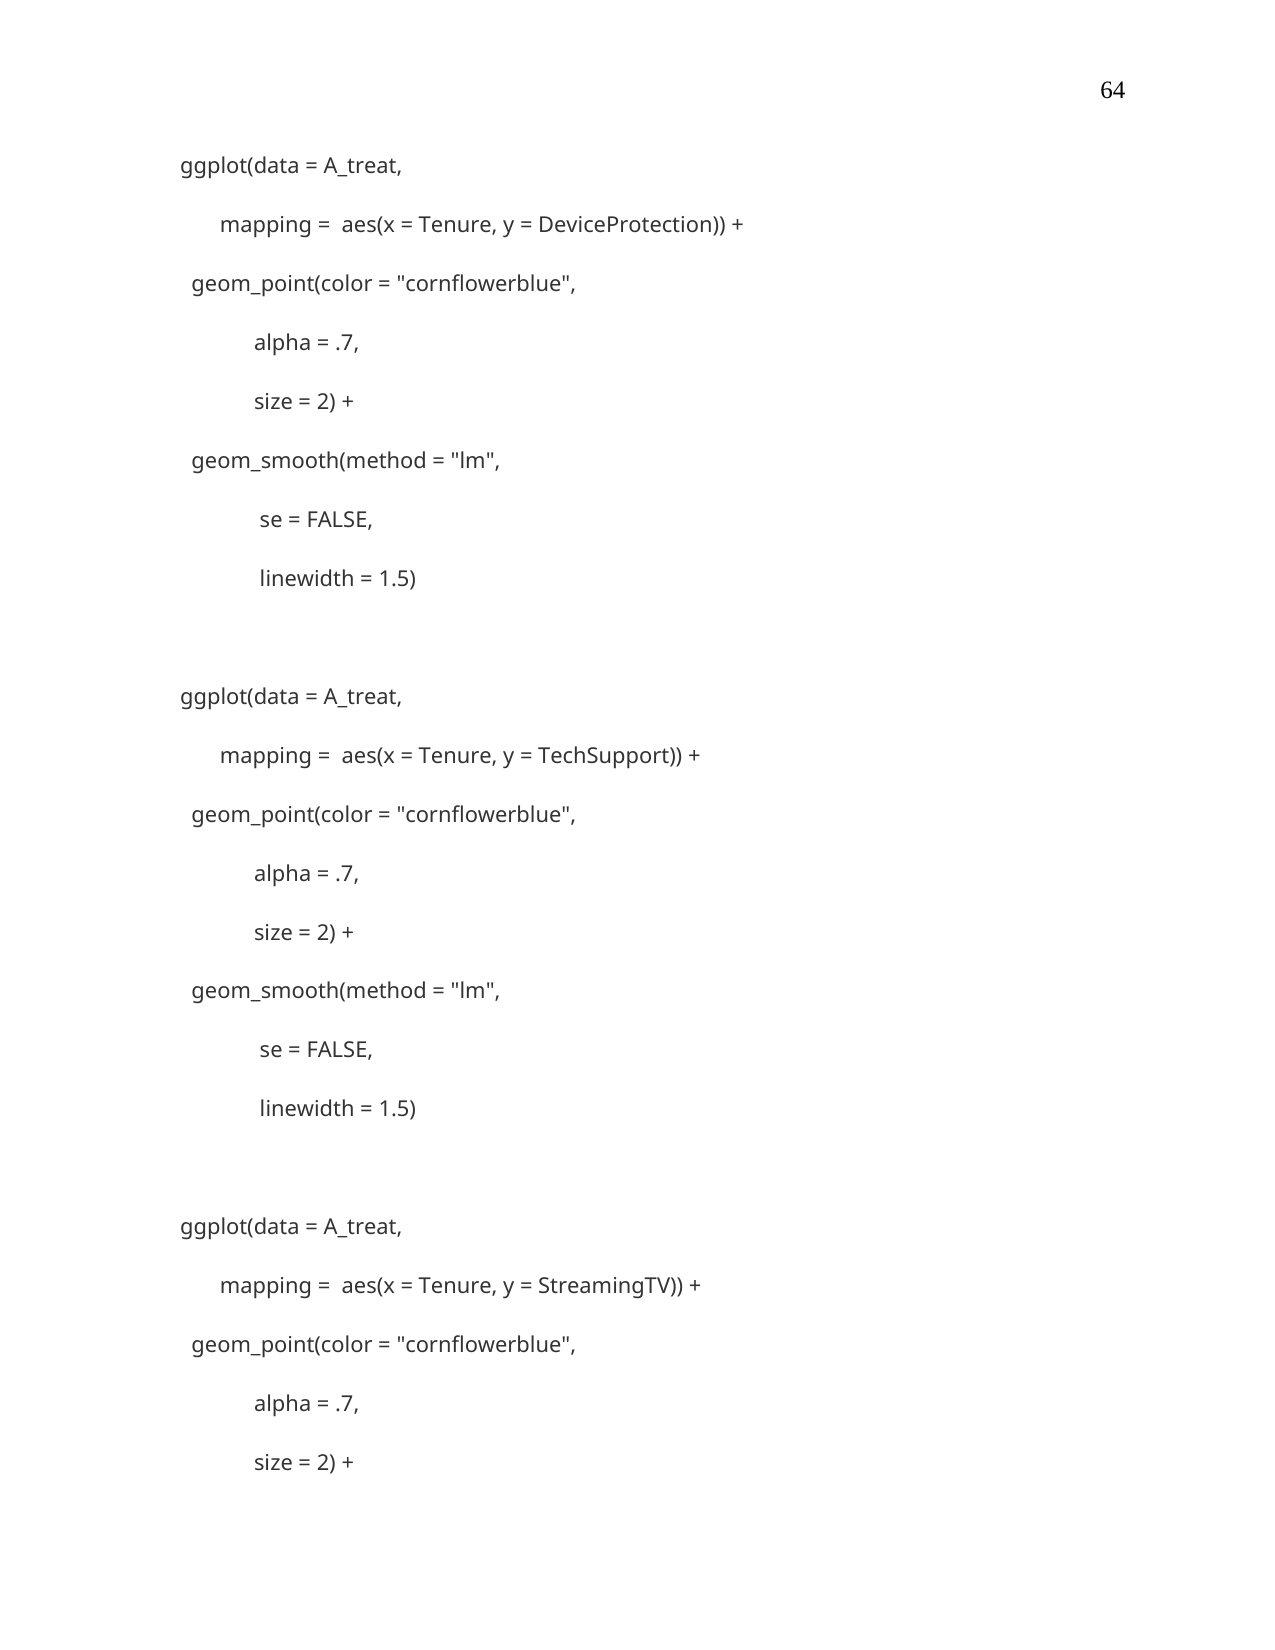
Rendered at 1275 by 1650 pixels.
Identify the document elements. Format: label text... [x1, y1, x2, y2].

text ggplot(data = A_treat, [180, 1211, 1125, 1241]
text size = 2) + [180, 1447, 1125, 1477]
text geom_smooth(method = "lm", [180, 975, 1125, 1005]
text geom_smooth(method = "lm", [180, 445, 1125, 474]
text geom_point(color = "cornflowerblue", [180, 268, 1125, 298]
text alpha = .7, [180, 327, 1125, 357]
text mapping = aes(x = Tenure, y = TechSupport)) + [180, 739, 1125, 769]
text linewidth = 1.5) [180, 1093, 1125, 1123]
text mapping = aes(x = Tenure, y = DeviceProtection)) + [180, 209, 1125, 239]
text geom_point(color = "cornflowerblue", [180, 798, 1125, 828]
text mapping = aes(x = Tenure, y = StreamingTV)) + [180, 1270, 1125, 1300]
text alpha = .7, [180, 1388, 1125, 1418]
text se = FALSE, [180, 1034, 1125, 1064]
text ggplot(data = A_treat, [180, 150, 1125, 180]
text size = 2) + [180, 916, 1125, 946]
text alpha = .7, [180, 857, 1125, 887]
text se = FALSE, [180, 504, 1125, 533]
text geom_point(color = "cornflowerblue", [180, 1329, 1125, 1359]
text size = 2) + [180, 386, 1125, 416]
text linewidth = 1.5) [180, 563, 1125, 592]
text ggplot(data = A_treat, [180, 681, 1125, 710]
